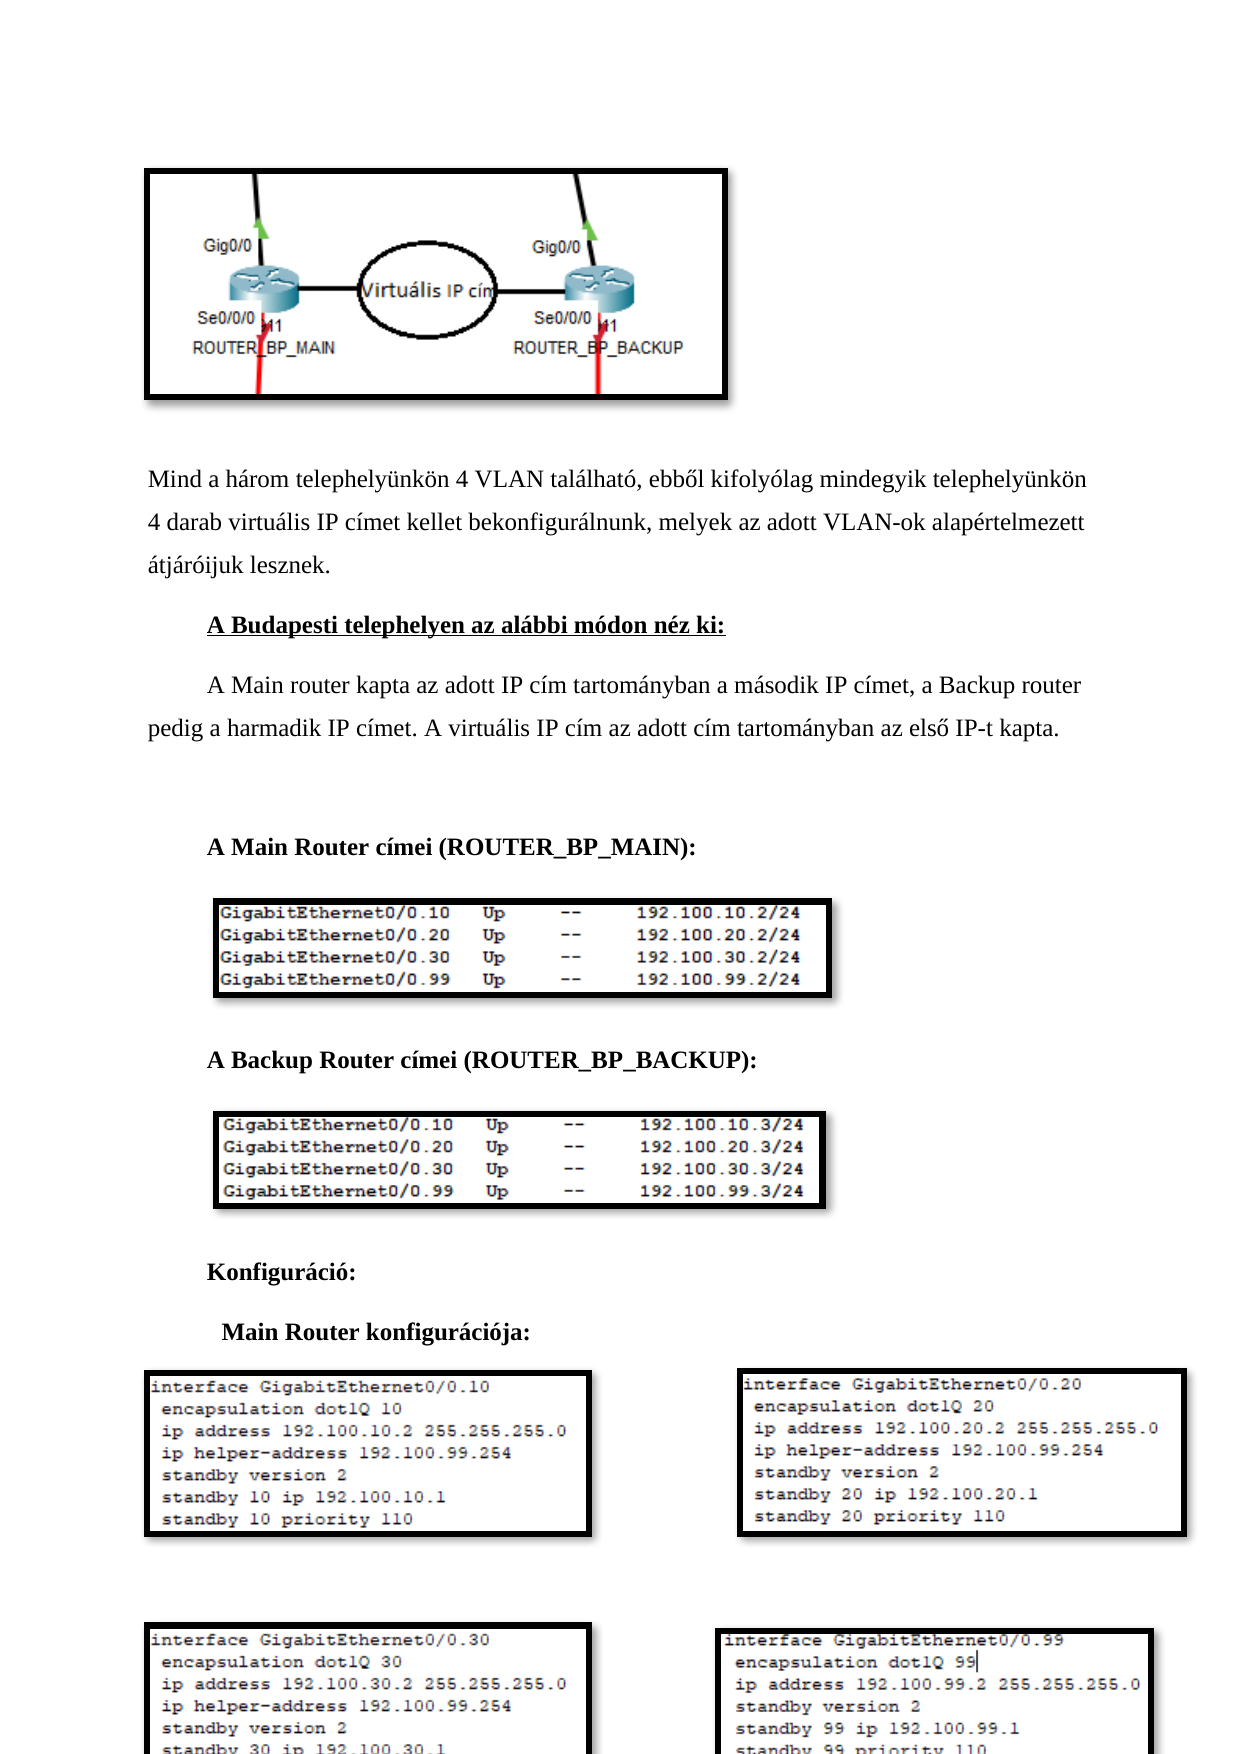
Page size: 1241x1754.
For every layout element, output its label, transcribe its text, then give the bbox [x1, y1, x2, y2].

picture [743, 1374, 1181, 1531]
picture [150, 1629, 586, 1754]
text A Main router kapta az adott IP cím tartományban a második IP címet, a Backup router pedig a harmadik IP címet. A virtuális IP cím az adott cím tartományban az első IP-t kapta. [148, 670, 1093, 742]
picture [150, 174, 722, 394]
picture [219, 1117, 819, 1203]
text A Budapesti telephelyen az alábbi módon néz ki: [148, 610, 1093, 639]
picture [219, 905, 826, 992]
text A Main Router címei (ROUTER_BP_MAIN): [148, 832, 1093, 861]
text Main Router konfigurációja: [148, 1317, 1093, 1346]
text A Backup Router címei (ROUTER_BP_BACKUP): [148, 1045, 1093, 1073]
picture [721, 1634, 1148, 1754]
picture [150, 1376, 586, 1531]
text Konfiguráció: [148, 1257, 1093, 1286]
